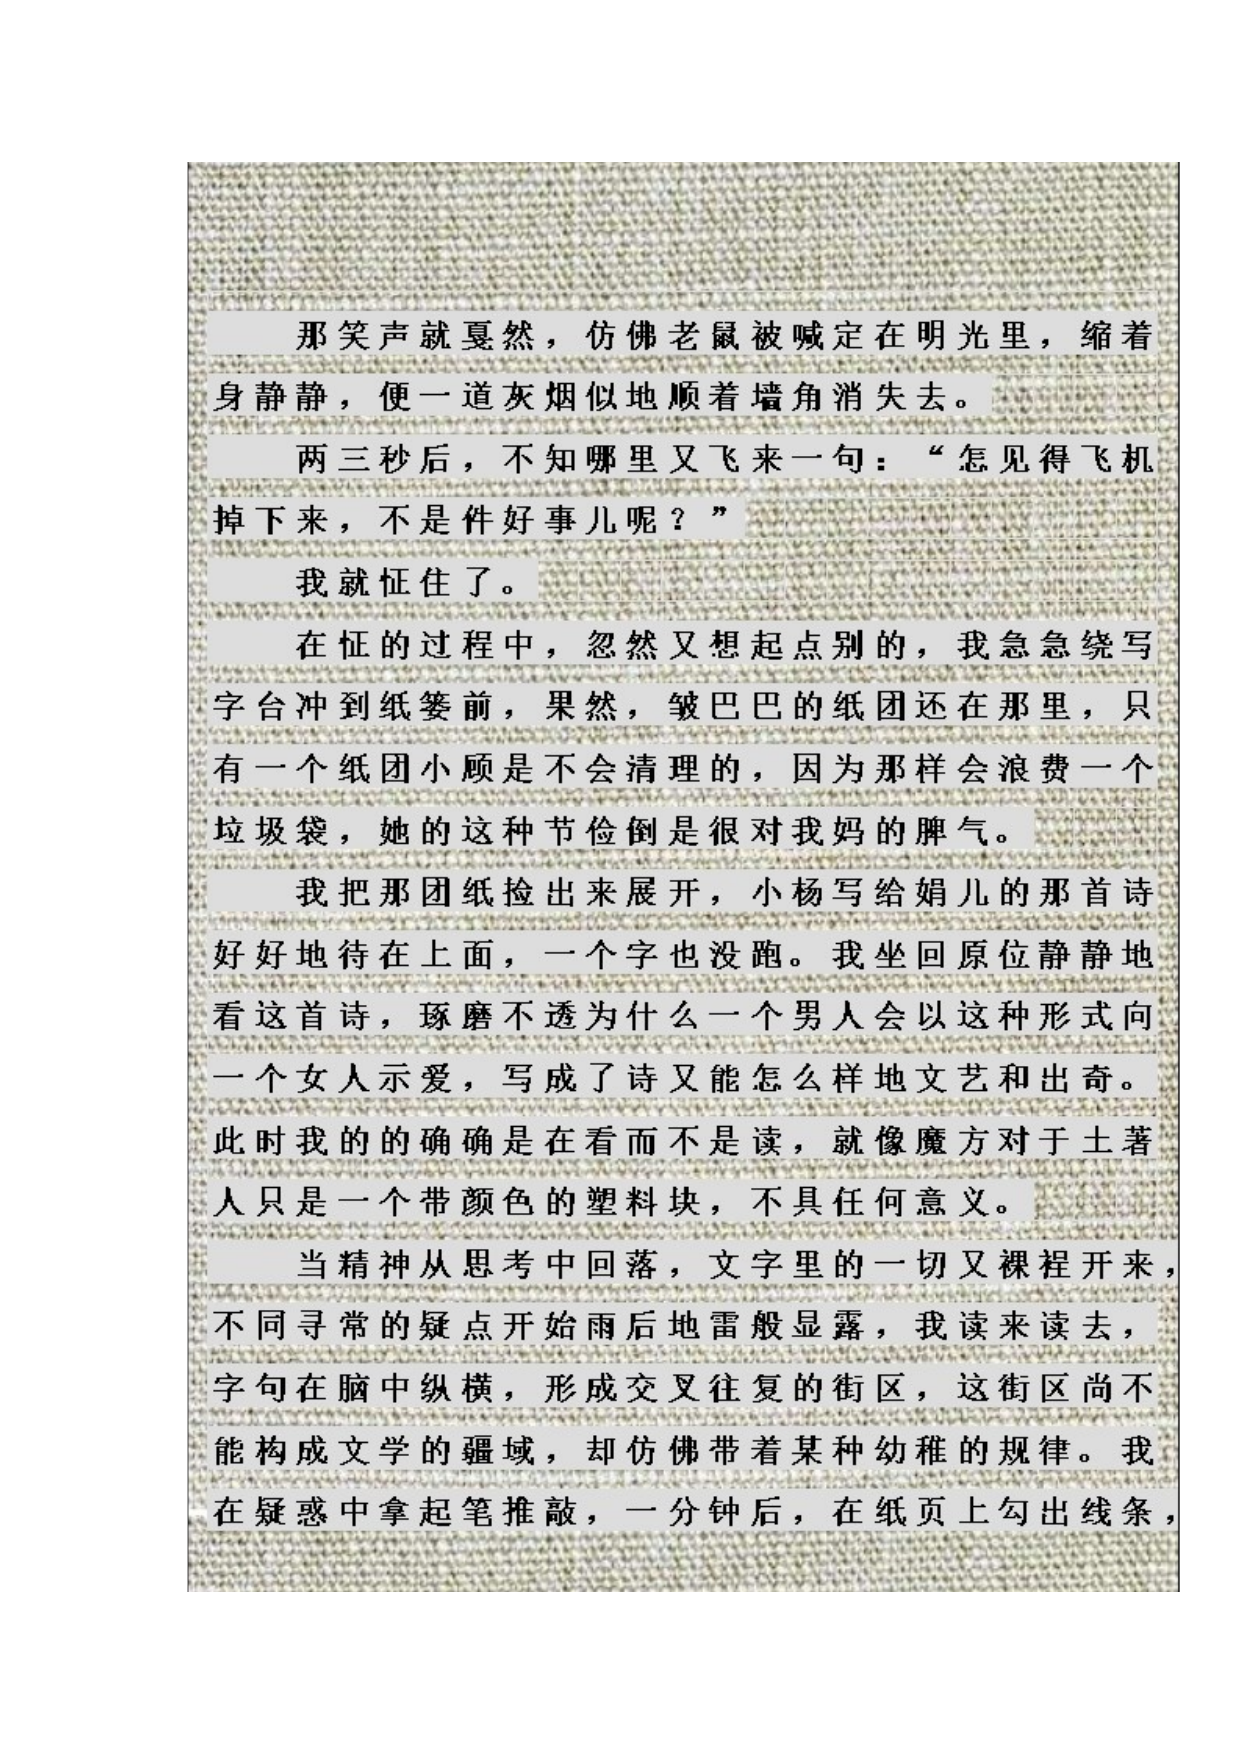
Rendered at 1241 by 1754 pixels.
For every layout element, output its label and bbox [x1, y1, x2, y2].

picture [187, 162, 1180, 1592]
